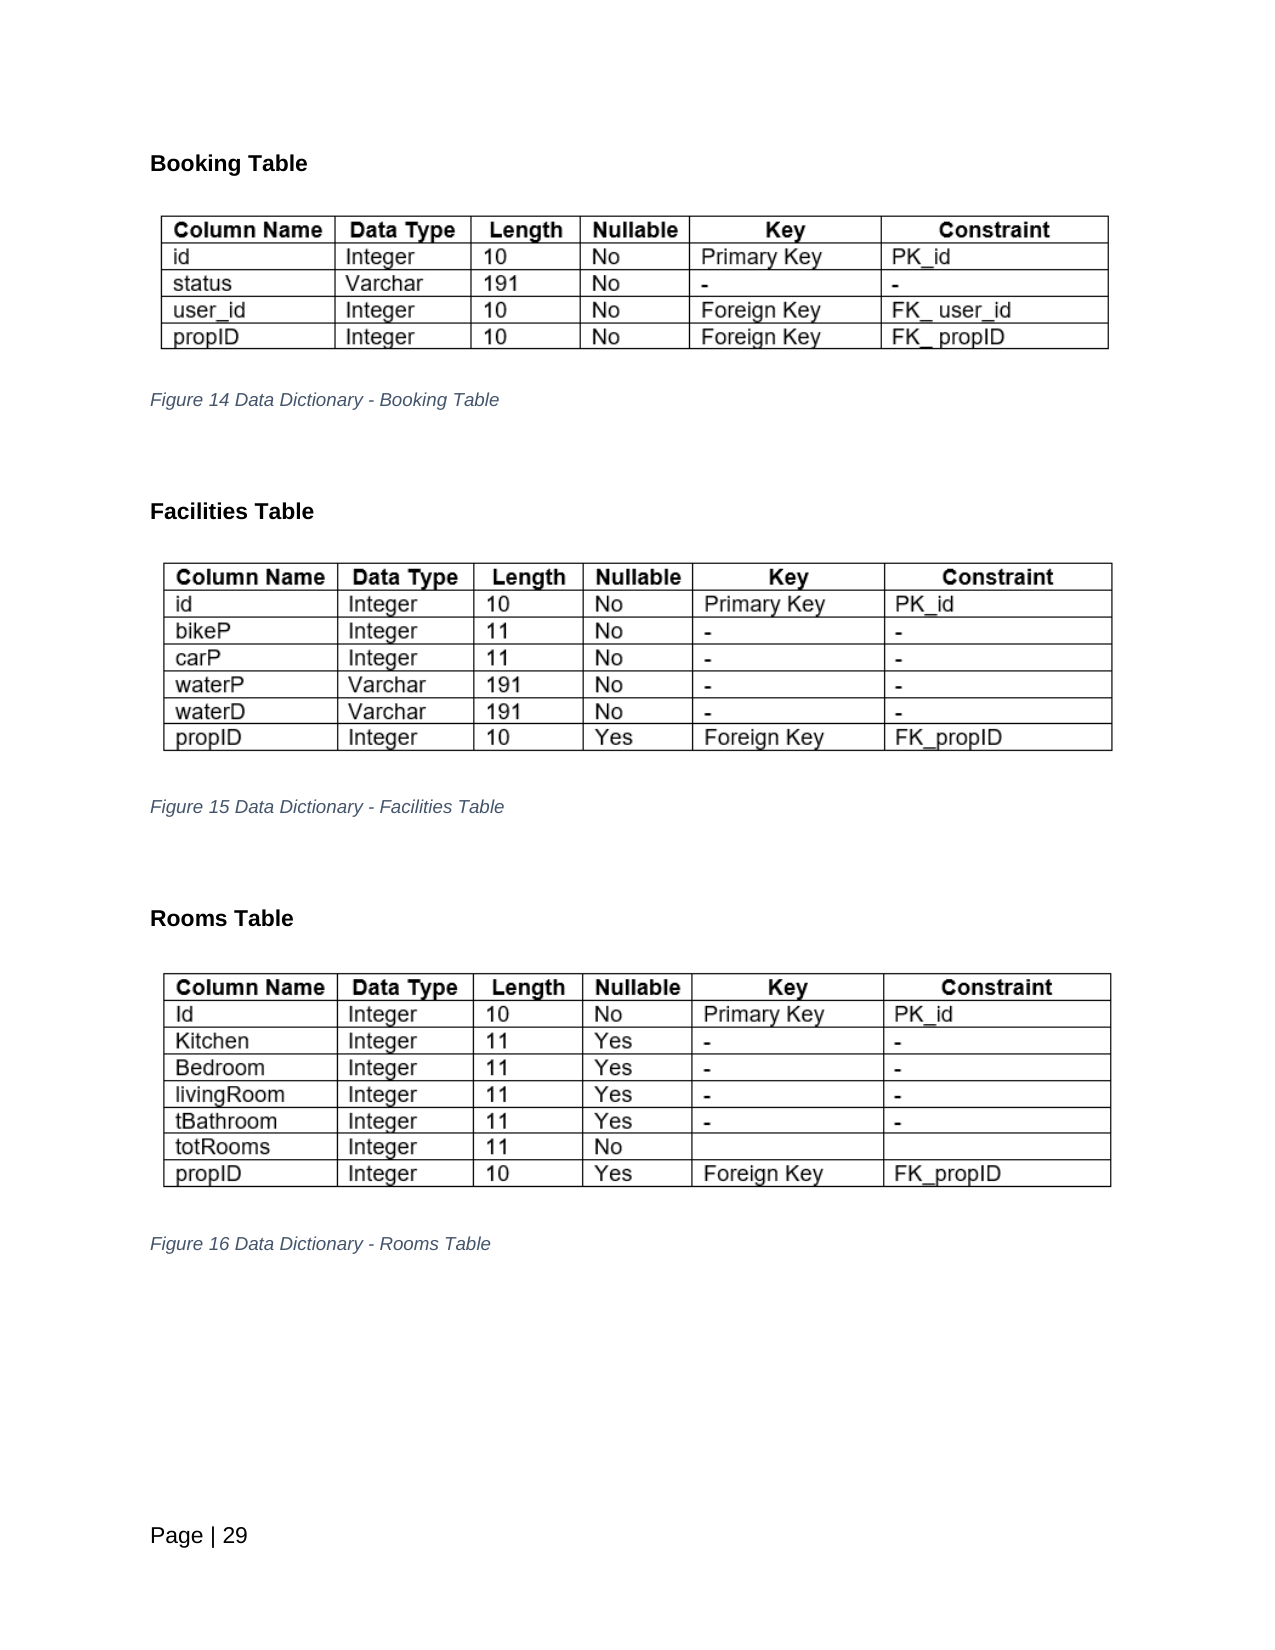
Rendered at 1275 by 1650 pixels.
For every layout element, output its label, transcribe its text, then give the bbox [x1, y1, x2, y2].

text Booking Table [150, 150, 1125, 176]
picture [150, 206, 1125, 359]
text Rooms Table [150, 905, 1125, 932]
picture [150, 553, 1125, 767]
picture [150, 961, 1125, 1203]
text Facilities Table [150, 498, 1125, 524]
